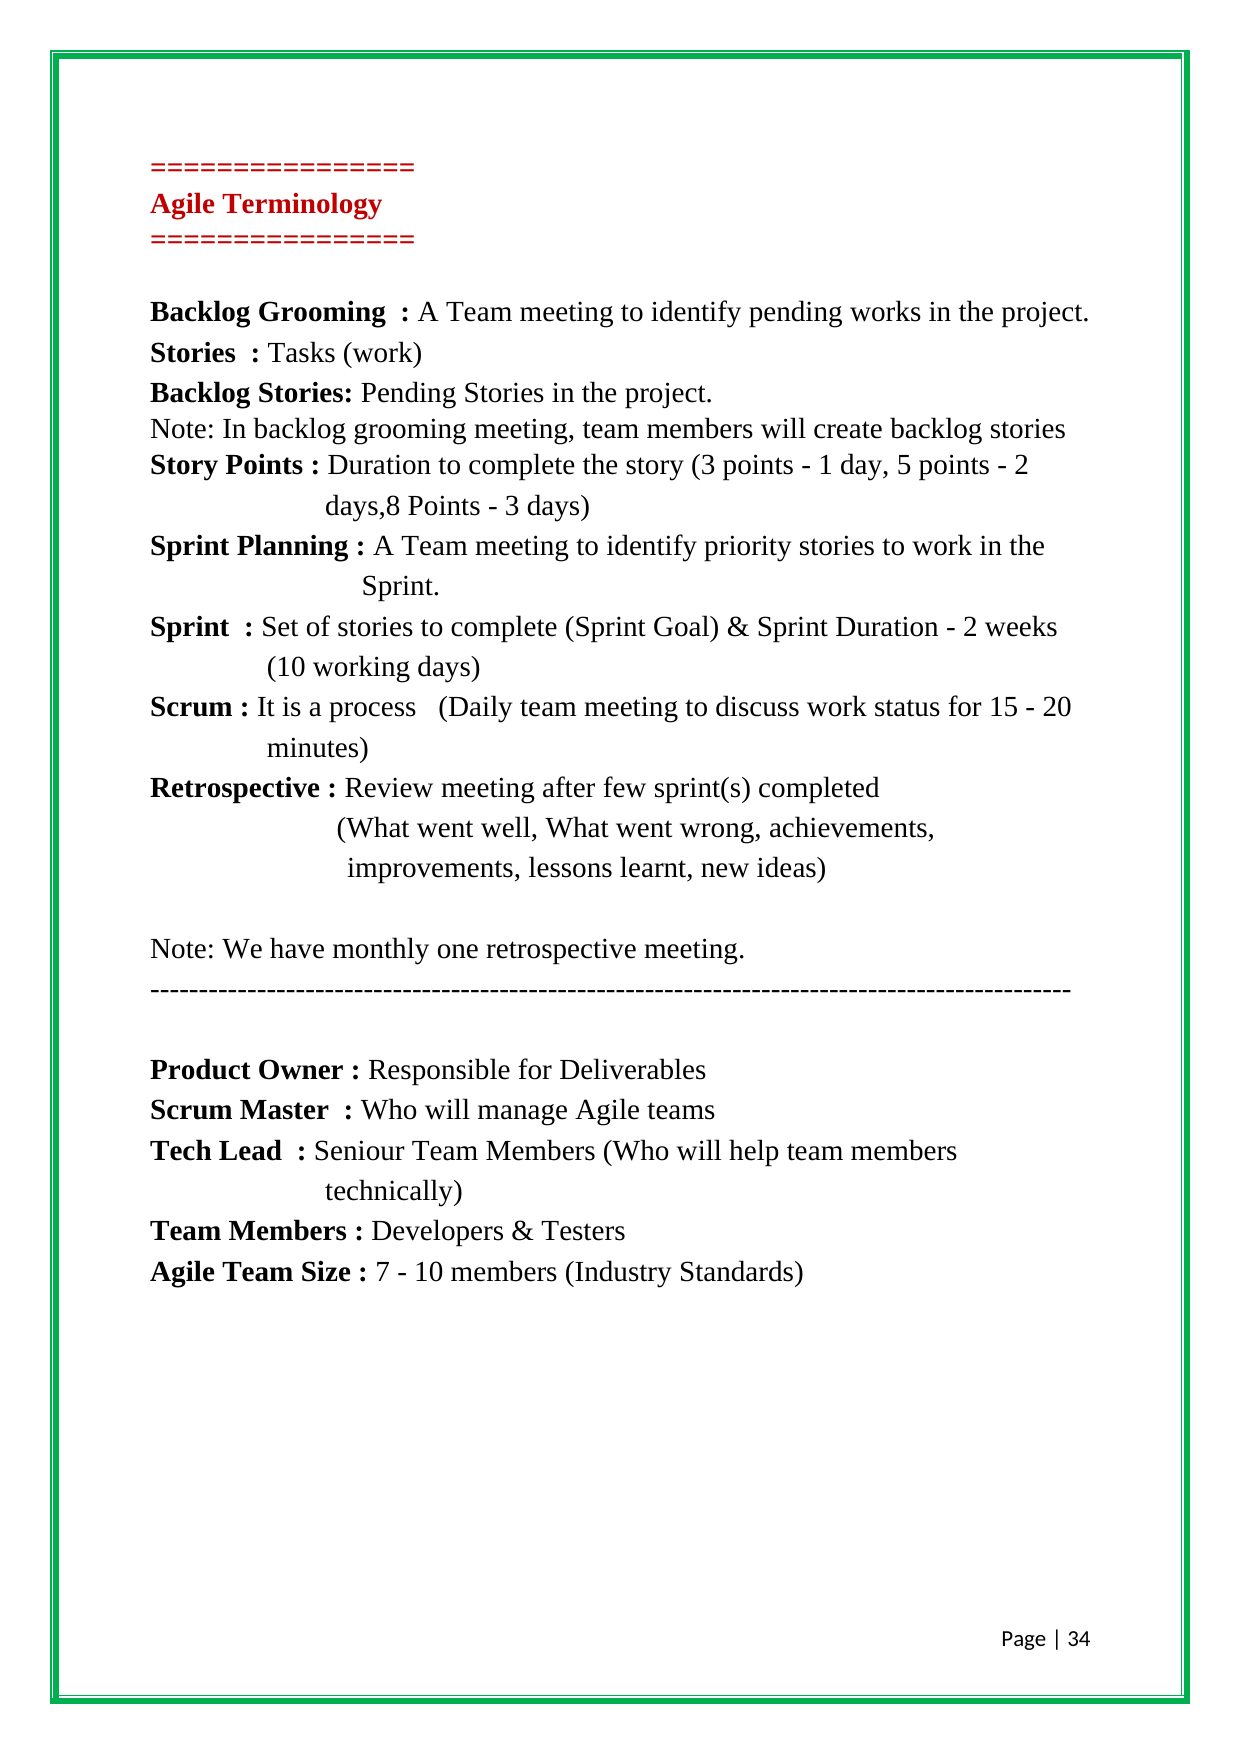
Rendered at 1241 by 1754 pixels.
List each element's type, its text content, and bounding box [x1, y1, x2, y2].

text (10 working days) [150, 649, 1090, 683]
text ================ [150, 222, 1090, 256]
text Scrum Master : Who will manage Agile teams [150, 1092, 1090, 1126]
text days,8 Points - 3 days) [150, 488, 1090, 521]
text Sprint. [150, 568, 1090, 602]
text Note: We have monthly one retrospective meeting. [150, 931, 1090, 965]
text ================ [150, 150, 1090, 183]
text Backlog Stories: Pending Stories in the project. [150, 375, 1090, 409]
text Stories : Tasks (work) [150, 335, 1090, 368]
text Tech Lead : Seniour Team Members (Who will help team members [150, 1133, 1090, 1166]
text minutes) [150, 730, 1090, 763]
text Sprint Planning : A Team meeting to identify priority stories to work in the [150, 528, 1090, 562]
text Retrospective : Review meeting after few sprint(s) completed [150, 770, 1090, 803]
text Sprint : Set of stories to complete (Sprint Goal) & Sprint Duration - 2 weeks [150, 609, 1090, 642]
text Note: In backlog grooming meeting, team members will create backlog stories [150, 411, 1090, 445]
text improvements, lessons learnt, new ideas) [150, 851, 1090, 884]
text technically) [150, 1173, 1090, 1207]
text ----------------------------------------------------------------------------------------------- [150, 972, 1090, 1005]
text Story Points : Duration to complete the story (3 points - 1 day, 5 points - 2 [150, 447, 1090, 481]
text Agile Terminology [150, 186, 1090, 220]
text Scrum : It is a process (Daily team meeting to discuss work status for 15 - 20 [150, 689, 1090, 723]
text Team Members : Developers & Testers [150, 1213, 1090, 1247]
text (What went well, What went wrong, achievements, [150, 810, 1090, 844]
text Agile Team Size : 7 - 10 members (Industry Standards) [150, 1254, 1090, 1287]
text Backlog Grooming : A Team meeting to identify pending works in the project. [150, 294, 1090, 328]
text Product Owner : Responsible for Deliverables [150, 1052, 1090, 1086]
